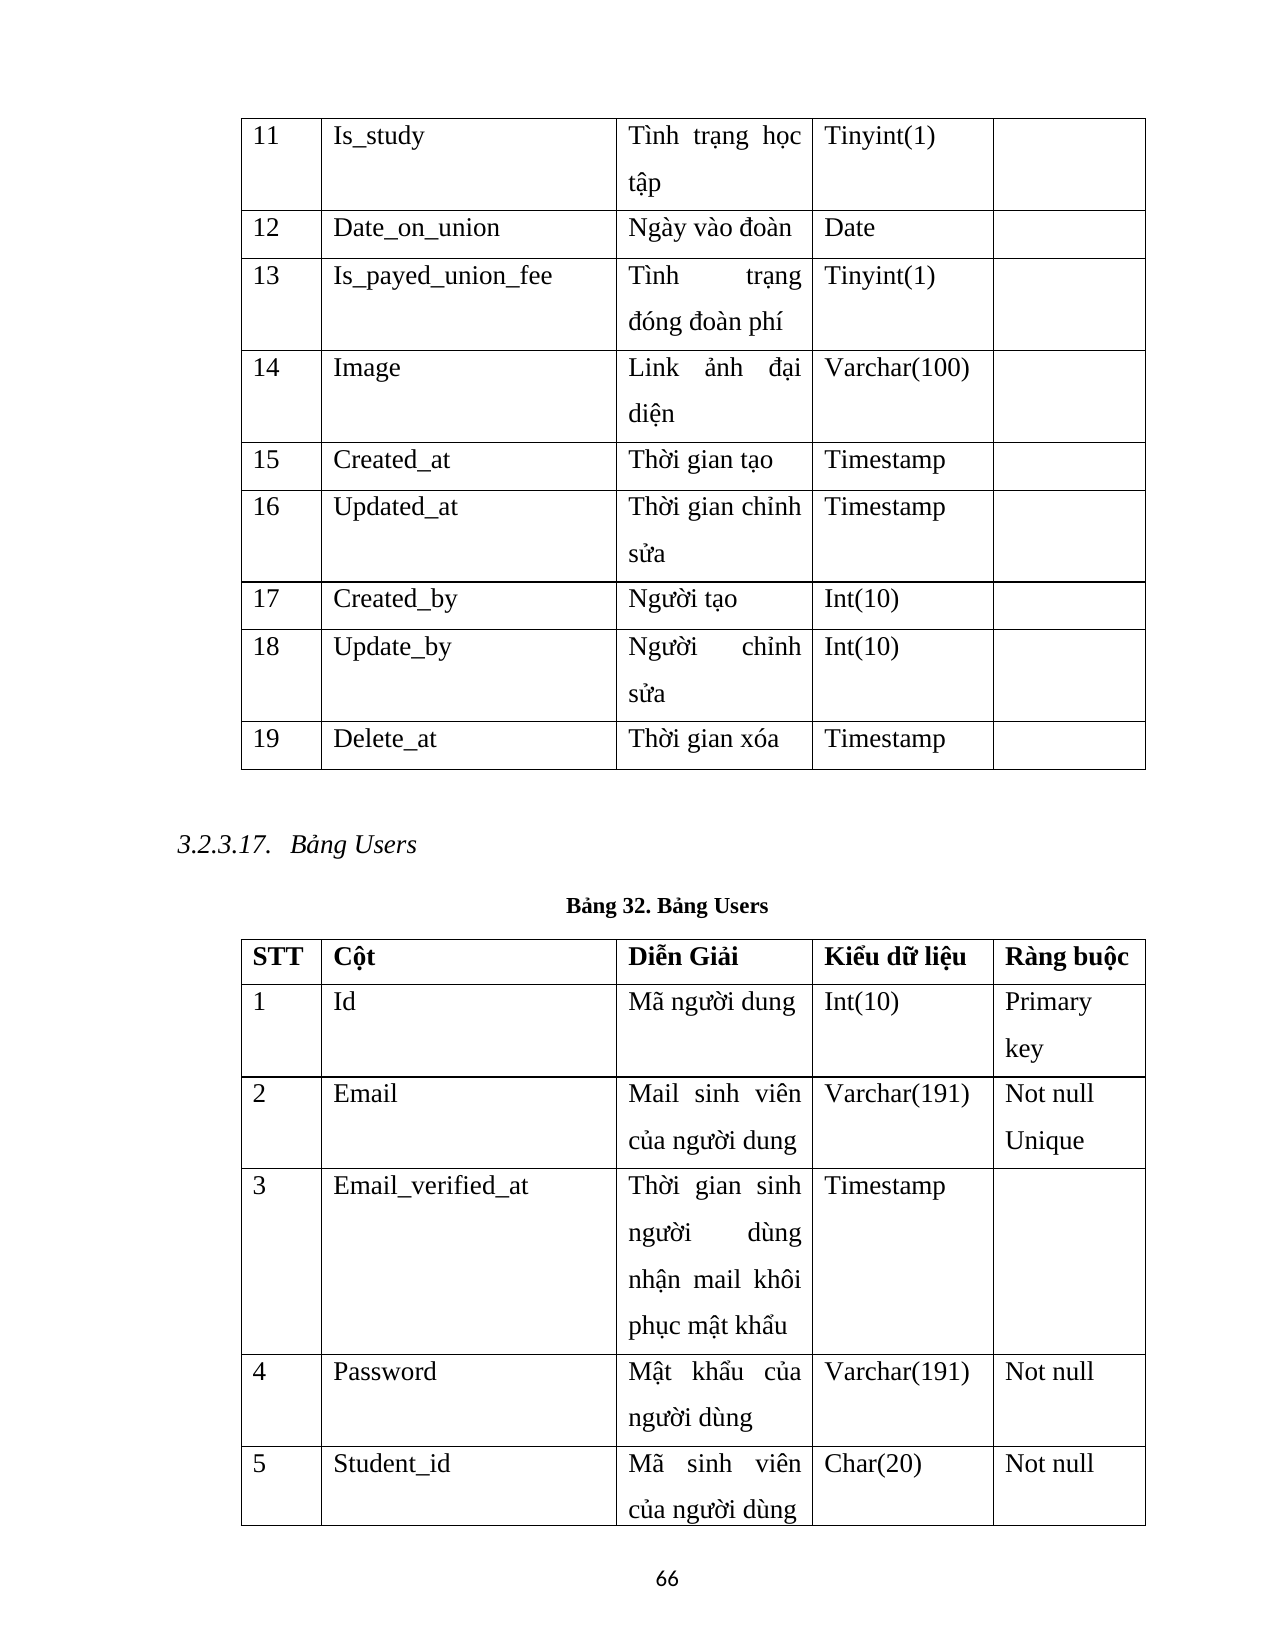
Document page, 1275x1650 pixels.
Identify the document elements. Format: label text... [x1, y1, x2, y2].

table_cell Tình trạng đóng đoàn phí [617, 259, 812, 350]
table_cell Thời gian sinh người dùng nhận mail khôi phục mật khẩu [617, 1169, 812, 1354]
table_cell Người chỉnh sửa [617, 630, 812, 721]
table_cell Int(10) [813, 583, 993, 629]
table_cell 13 [242, 259, 321, 350]
table_cell [994, 119, 1145, 210]
table_cell [994, 630, 1145, 721]
table_cell Timestamp [813, 491, 993, 581]
table_cell Int(10) [813, 985, 993, 1076]
table_cell Student_id [322, 1447, 616, 1524]
table_cell [994, 211, 1145, 258]
table_cell Người tạo [617, 583, 812, 629]
table_cell Update_by [322, 630, 616, 721]
table_cell Updated_at [322, 491, 616, 581]
table_cell 5 [242, 1447, 321, 1524]
table_cell Not null [994, 1355, 1145, 1446]
table_header Cột [322, 940, 616, 984]
table_cell [994, 583, 1145, 629]
table_cell Date [813, 211, 993, 258]
table_cell Created_by [322, 583, 616, 629]
table_cell [994, 443, 1145, 489]
table_cell 4 [242, 1355, 321, 1446]
list Bảng Users [177, 828, 1157, 860]
table_cell Timestamp [813, 1169, 993, 1354]
table_cell Password [322, 1355, 616, 1446]
table_cell Mật khẩu của người dùng [617, 1355, 812, 1446]
table_header Ràng buộc [994, 940, 1145, 984]
table_cell Created_at [322, 443, 616, 489]
table_cell Link ảnh đại diện [617, 351, 812, 442]
table_cell Thời gian xóa [617, 722, 812, 769]
table_cell 18 [242, 630, 321, 721]
table_cell Thời gian tạo [617, 443, 812, 489]
table_cell Tinyint(1) [813, 119, 993, 210]
table_cell Date_on_union [322, 211, 616, 258]
table_cell [994, 259, 1145, 350]
table_cell Int(10) [813, 630, 993, 721]
table_cell Varchar(100) [813, 351, 993, 442]
table_cell Tình trạng học tập [617, 119, 812, 210]
table_cell [994, 351, 1145, 442]
table_cell Ngày vào đoàn [617, 211, 812, 258]
table_header Diễn Giải [617, 940, 812, 984]
table_cell [994, 1169, 1145, 1354]
table_cell [994, 491, 1145, 581]
table_cell Is_payed_union_fee [322, 259, 616, 350]
table_cell Varchar(191) [813, 1078, 993, 1168]
table_cell Not null Unique [994, 1078, 1145, 1168]
table_cell 11 [242, 119, 321, 210]
table_cell Mã sinh viên của người dùng [617, 1447, 812, 1524]
table_cell Email [322, 1078, 616, 1168]
table_cell 15 [242, 443, 321, 489]
table_header STT [242, 940, 321, 984]
table_cell Not null [994, 1447, 1145, 1524]
text Bảng 32. Bảng Users [177, 892, 1157, 918]
table_cell Is_study [322, 119, 616, 210]
table_cell Char(20) [813, 1447, 993, 1524]
table_cell Mail sinh viên của người dung [617, 1078, 812, 1168]
table_cell Varchar(191) [813, 1355, 993, 1446]
table_cell 2 [242, 1078, 321, 1168]
table_cell 14 [242, 351, 321, 442]
table_cell Primary key [994, 985, 1145, 1076]
table_cell Timestamp [813, 722, 993, 769]
table_cell Thời gian chỉnh sửa [617, 491, 812, 581]
table_header Kiểu dữ liệu [813, 940, 993, 984]
table_cell [994, 722, 1145, 769]
table_cell 16 [242, 491, 321, 581]
table_cell 1 [242, 985, 321, 1076]
table_cell Timestamp [813, 443, 993, 489]
table_cell Mã người dung [617, 985, 812, 1076]
table_cell 19 [242, 722, 321, 769]
table_cell 17 [242, 583, 321, 629]
table_cell 3 [242, 1169, 321, 1354]
table_cell Image [322, 351, 616, 442]
table_cell Tinyint(1) [813, 259, 993, 350]
table_cell Id [322, 985, 616, 1076]
table_cell Delete_at [322, 722, 616, 769]
table_cell Email_verified_at [322, 1169, 616, 1354]
table_cell 12 [242, 211, 321, 258]
